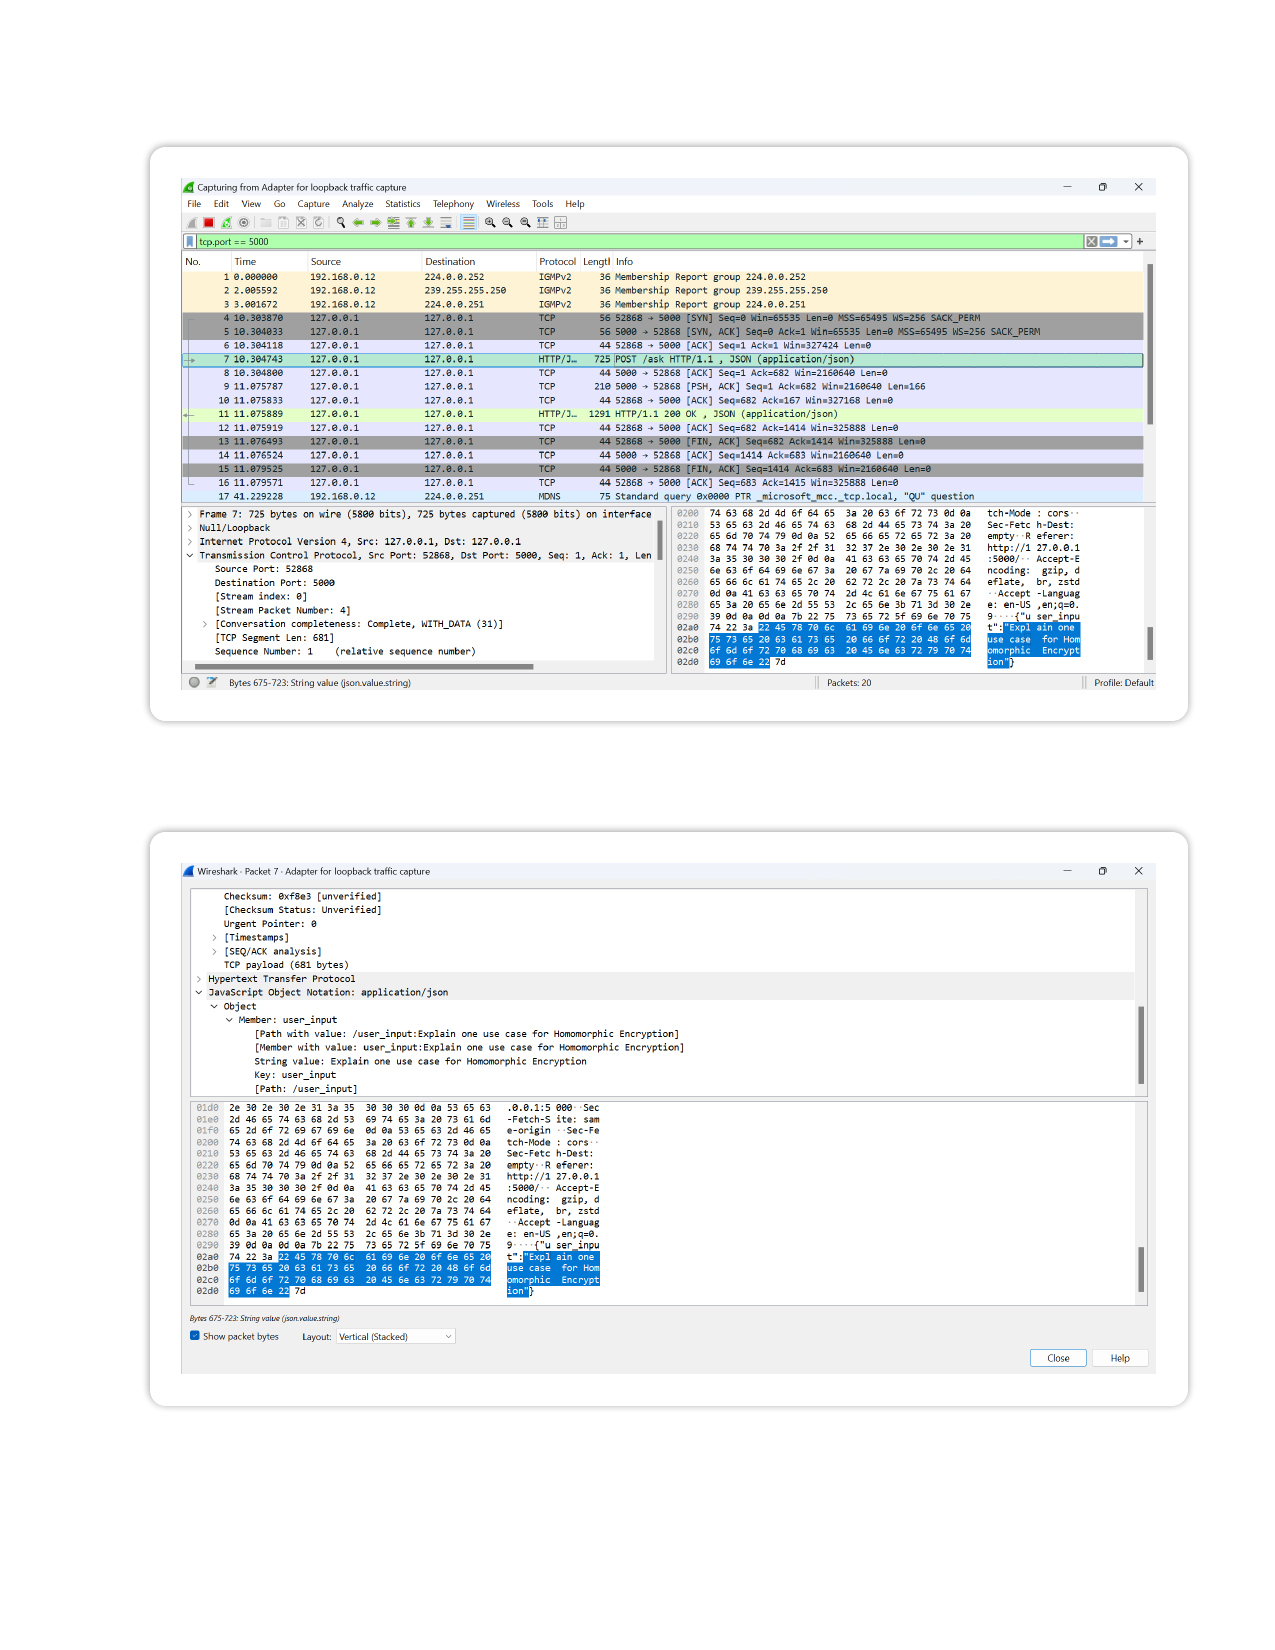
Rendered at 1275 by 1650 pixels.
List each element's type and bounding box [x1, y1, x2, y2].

picture [181, 178, 1156, 690]
picture [181, 863, 1156, 1374]
